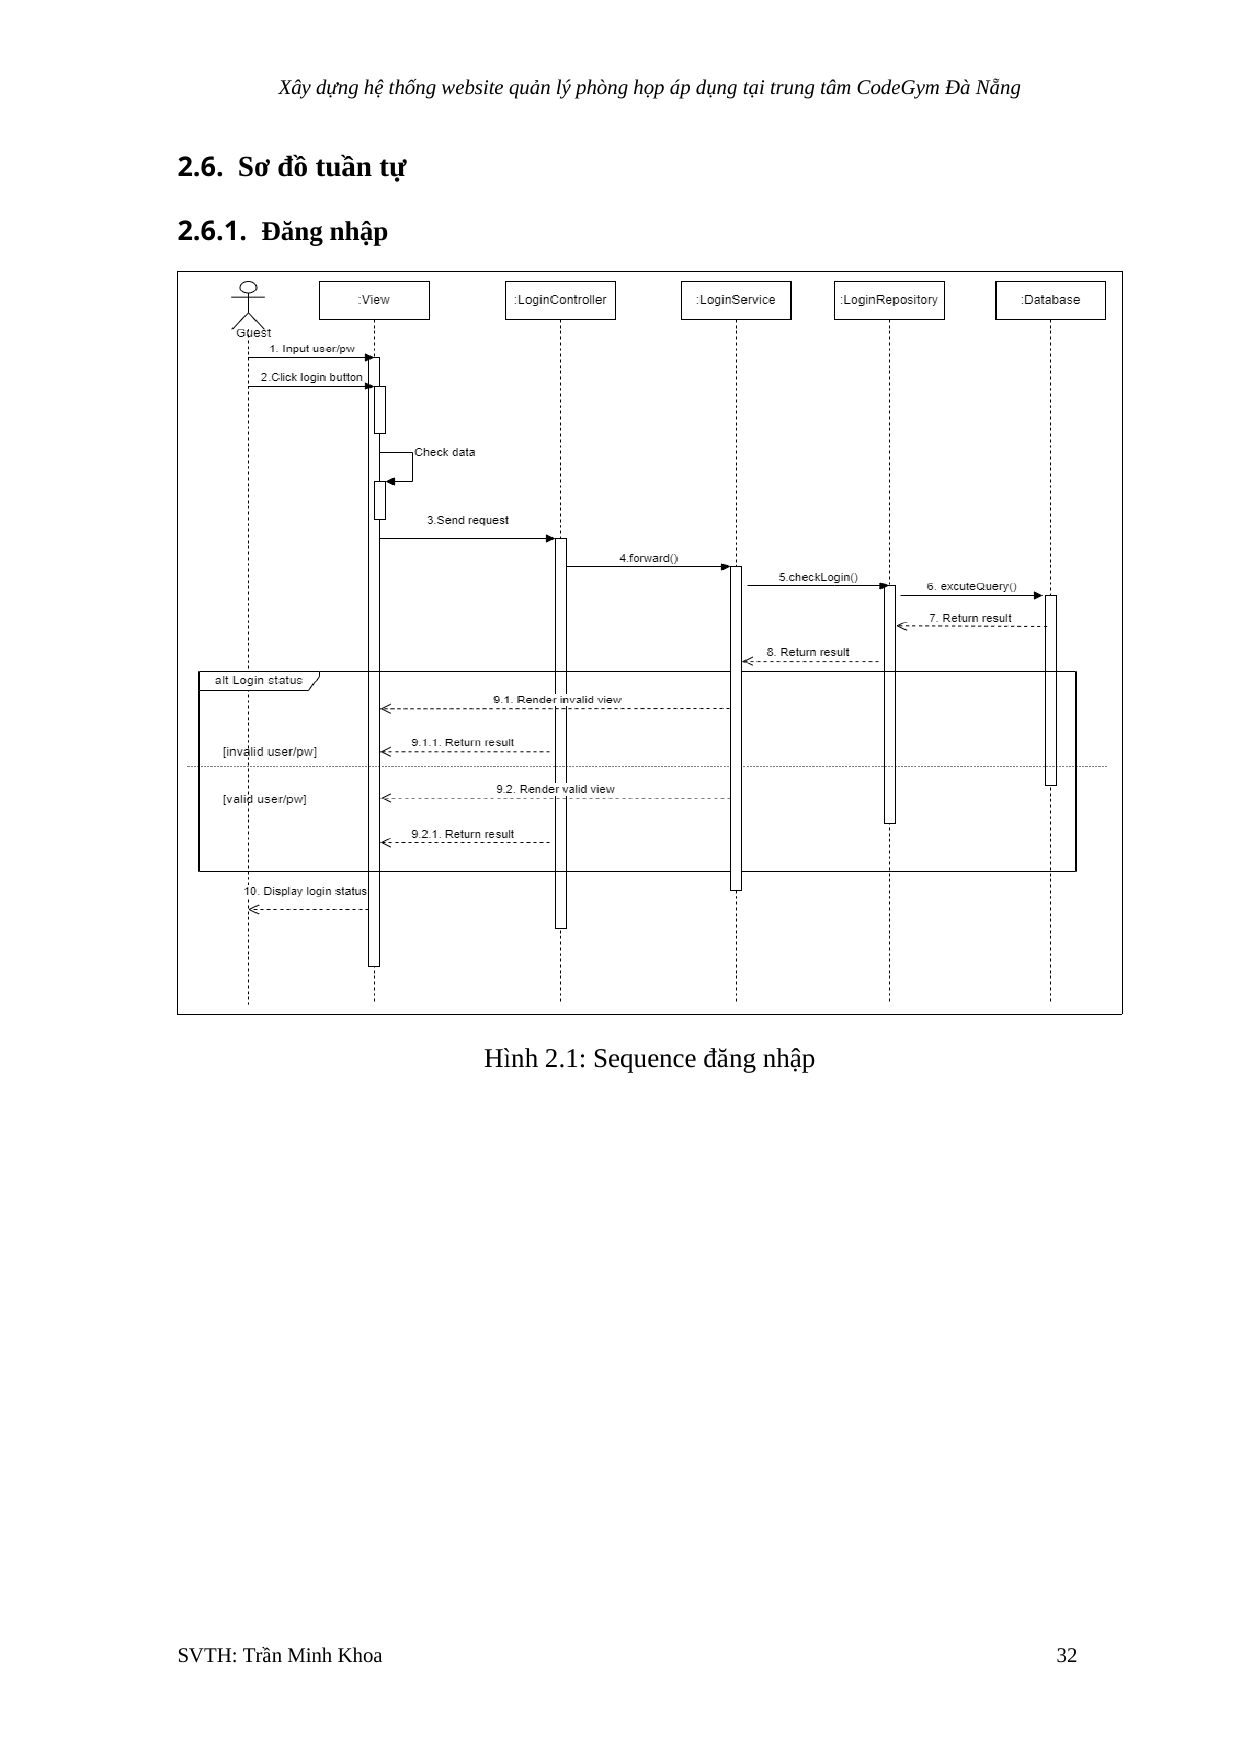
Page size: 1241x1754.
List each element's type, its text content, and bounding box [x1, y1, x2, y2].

subtitle Sơ đồ tuần tự [177, 148, 1122, 184]
picture [178, 272, 1122, 1014]
subtitle Đăng nhập [177, 211, 1122, 248]
subtitle Sequence đăng nhập [177, 1043, 1122, 1074]
